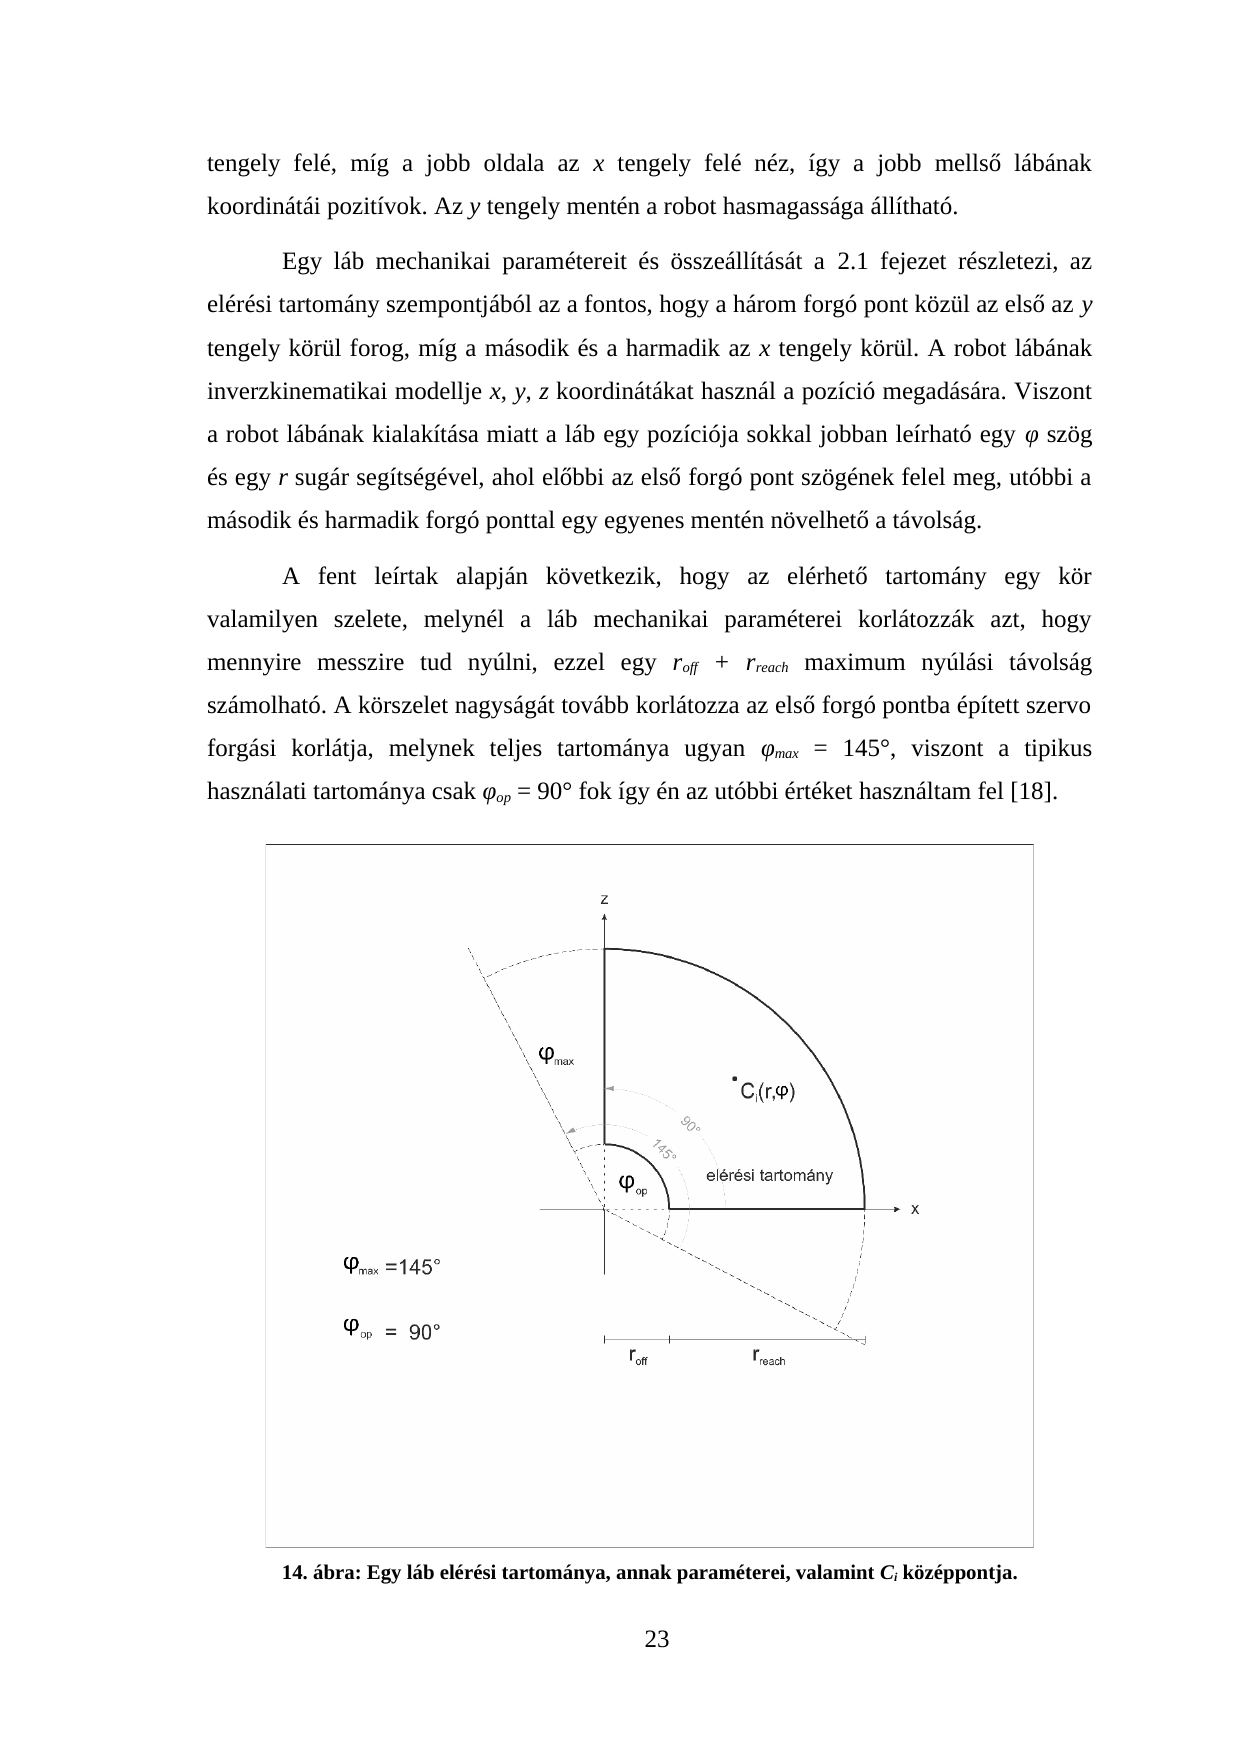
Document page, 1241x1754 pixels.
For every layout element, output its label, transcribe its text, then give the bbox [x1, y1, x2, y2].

text 14. ábra: Egy láb elérési tartománya, annak paraméterei, valamint Ci középpontja. [207, 1560, 1092, 1584]
picture [265, 844, 1034, 1548]
text A fent leírtak alapján következik, hogy az elérhető tartomány egy kör valamilyen szelete, melynél a láb mechanikai paraméterei korlátozzák azt, hogy mennyire messzire tud nyúlni, ezzel egy roff + rreach maximum nyúlási távolság számolható. A körszelet nagyságát tovább korlátozza az első forgó pontba épített szervo forgási korlátja, melynek teljes tartománya ugyan φmax = 145°, viszont a tipikus használati tartománya csak φop = 90° fok így én az utóbbi értéket használtam fel . [207, 561, 1092, 805]
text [207, 148, 1092, 219]
text Egy láb mechanikai paramétereit és összeállítását a 2.1 fejezet részletezi, az elérési tartomány szempontjából az a fontos, hogy a három forgó pont közül az első az y tengely körül forog, míg a második és a harmadik az x tengely körül. A robot lábának inverzkinematikai modellje x, y, z koordinátákat használ a pozíció megadására. Viszont a robot lábának kialakítása miatt a láb egy pozíciója sokkal jobban leírható egy φ szög és egy r sugár segítségével, ahol előbbi az első forgó pont szögének felel meg, utóbbi a második és harmadik forgó ponttal egy egyenes mentén növelhető a távolság. [207, 246, 1092, 534]
